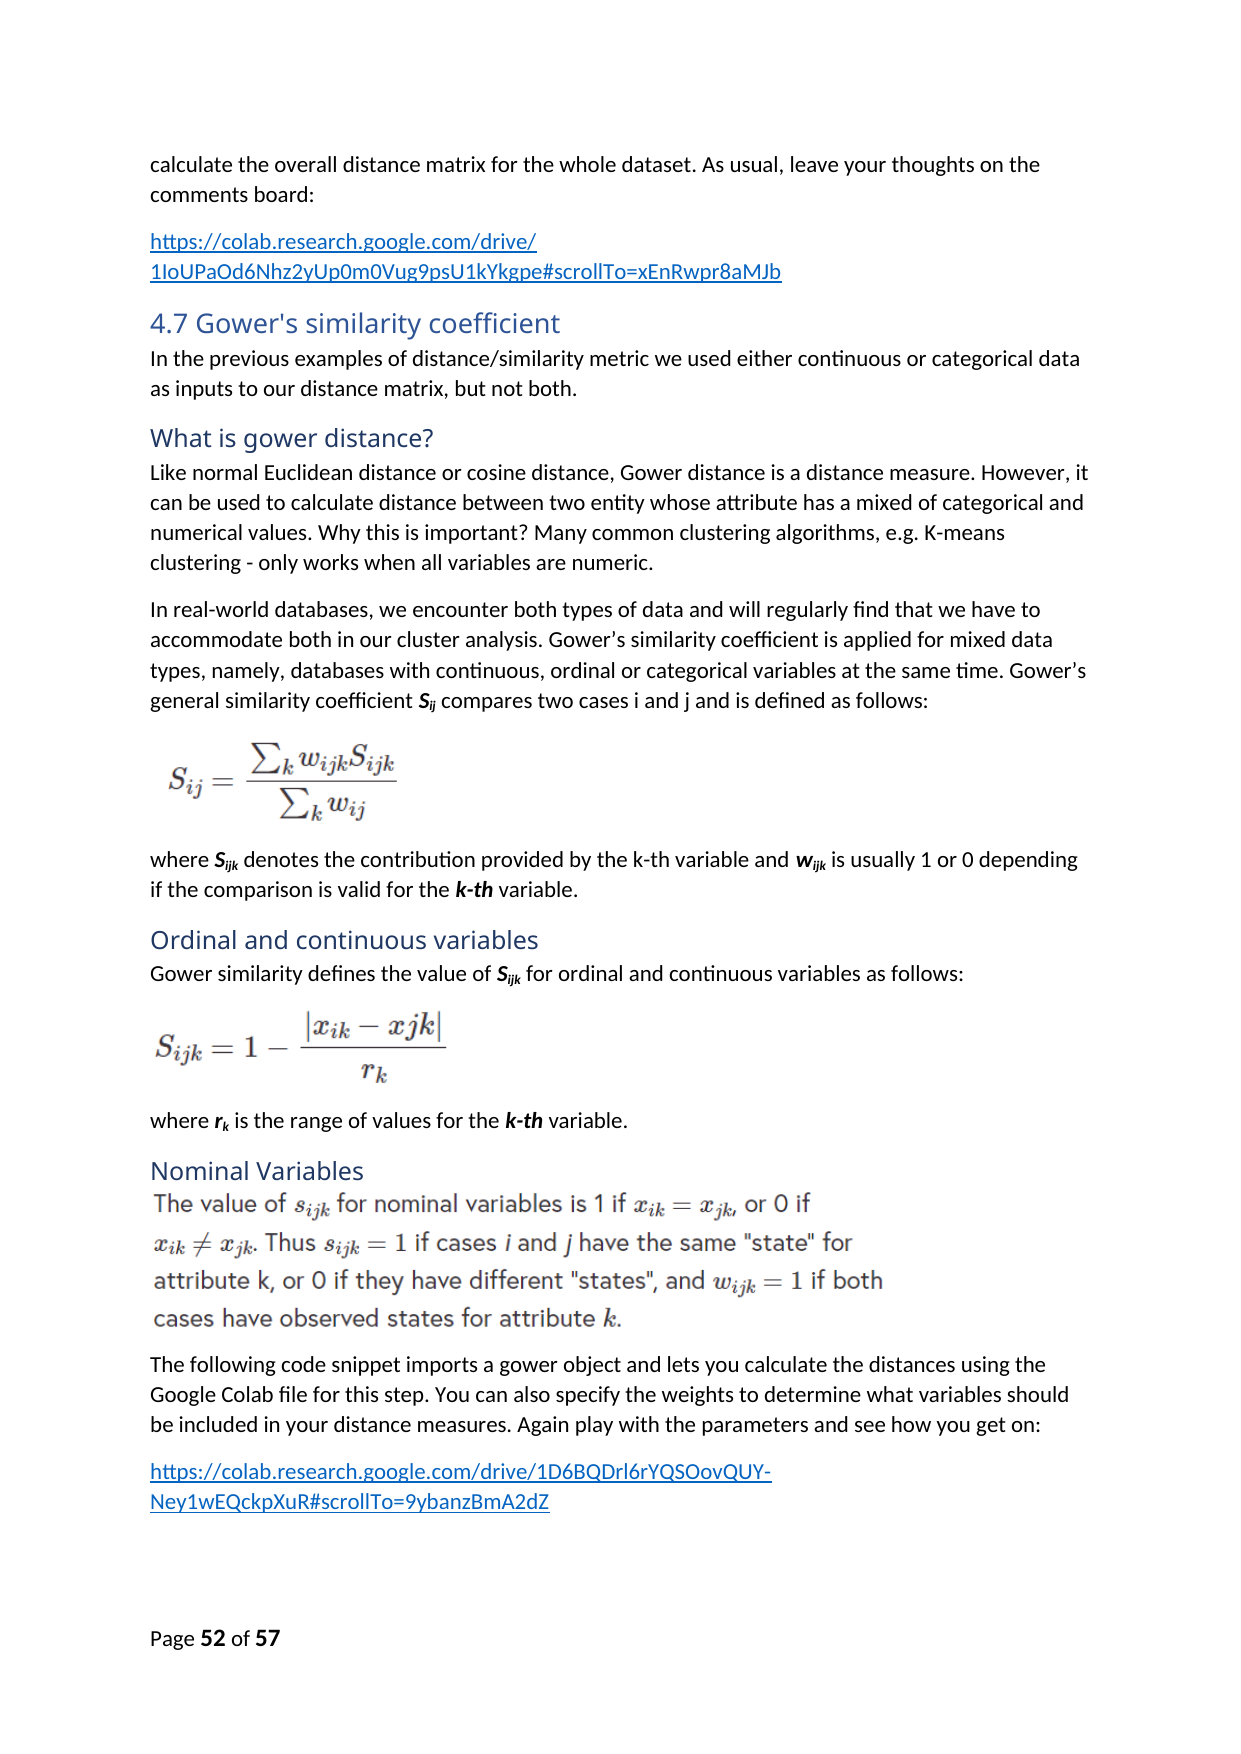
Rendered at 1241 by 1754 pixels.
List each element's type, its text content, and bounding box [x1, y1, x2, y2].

subtitle Ordinal and continuous variables [150, 922, 1090, 957]
text In the previous examples of distance/similarity metric we used either continuous or categorical data as inputs to our distance matrix, but not both. [150, 344, 1090, 402]
picture [150, 1190, 891, 1332]
text where rk is the range of values for the k-th variable. [150, 1106, 1090, 1134]
text where Sijk denotes the contribution provided by the k-th variable and wijk is usually 1 or 0 depending if the comparison is valid for the k-th variable. [150, 845, 1090, 904]
text In real-world databases, we encounter both types of data and will regularly find that we have to accommodate both in our cluster analysis. Gower’s similarity coefficient is applied for mixed data types, namely, databases with continuous, ordinal or categorical variables at the same time. Gower’s general similarity coefficient Sij compares two cases i and j and is defined as follows: [150, 595, 1090, 714]
text Like normal Euclidean distance or cosine distance, Gower distance is a distance measure. However, it can be used to calculate distance between two entity whose attribute has a mixed of categorical and numerical values. Why this is important? Many common clustering algorithms, e.g. K-means clustering - only works when all variables are numeric. [150, 458, 1090, 576]
picture [150, 1006, 450, 1088]
picture [150, 732, 409, 827]
text https://colab.research.google.com/drive/1D6BQDrl6rYQSOovQUY-Ney1wEQckpXuR#scrollTo=9ybanzBmA2dZ [150, 1457, 1090, 1516]
text https://colab.research.google.com/drive/1IoUPaOd6Nhz2yUp0m0Vug9psU1kYkgpe#scrollTo=xEnRwpr8aMJb [150, 227, 1090, 285]
text The following code snippet imports a gower object and lets you calculate the distances using the Google Colab file for this step. You can also specify the weights to determine what variables should be included in your distance measures. Again play with the parameters and see how you get on: [150, 1350, 1090, 1438]
subtitle What is gower distance? [150, 421, 1090, 455]
subtitle 4.7 Gower's similarity coefficient [150, 304, 1090, 341]
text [150, 150, 1090, 208]
text Gower similarity defines the value of Sijk for ordinal and continuous variables as follows: [150, 959, 1090, 987]
subtitle Nominal Variables [150, 1153, 1090, 1187]
